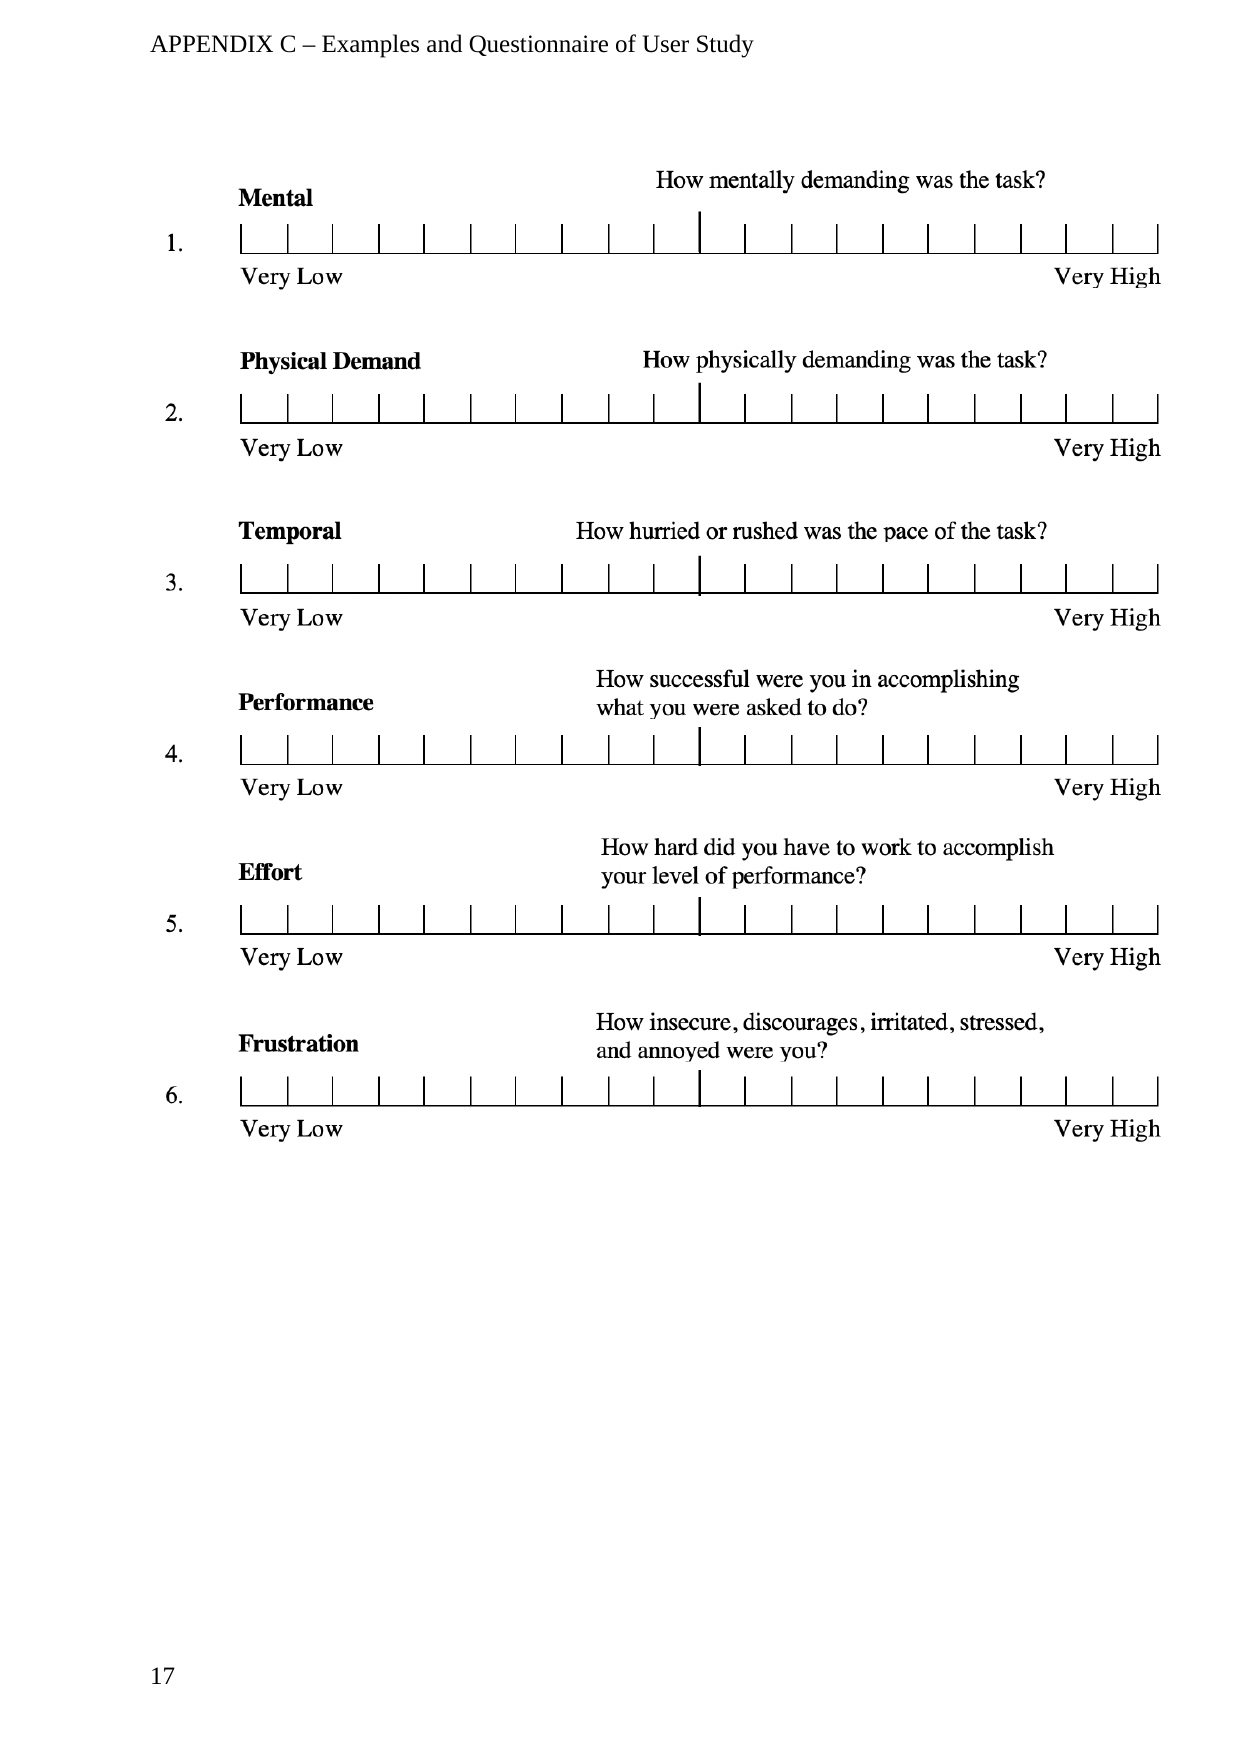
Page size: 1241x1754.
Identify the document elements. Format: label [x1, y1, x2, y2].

picture [150, 150, 1183, 1176]
